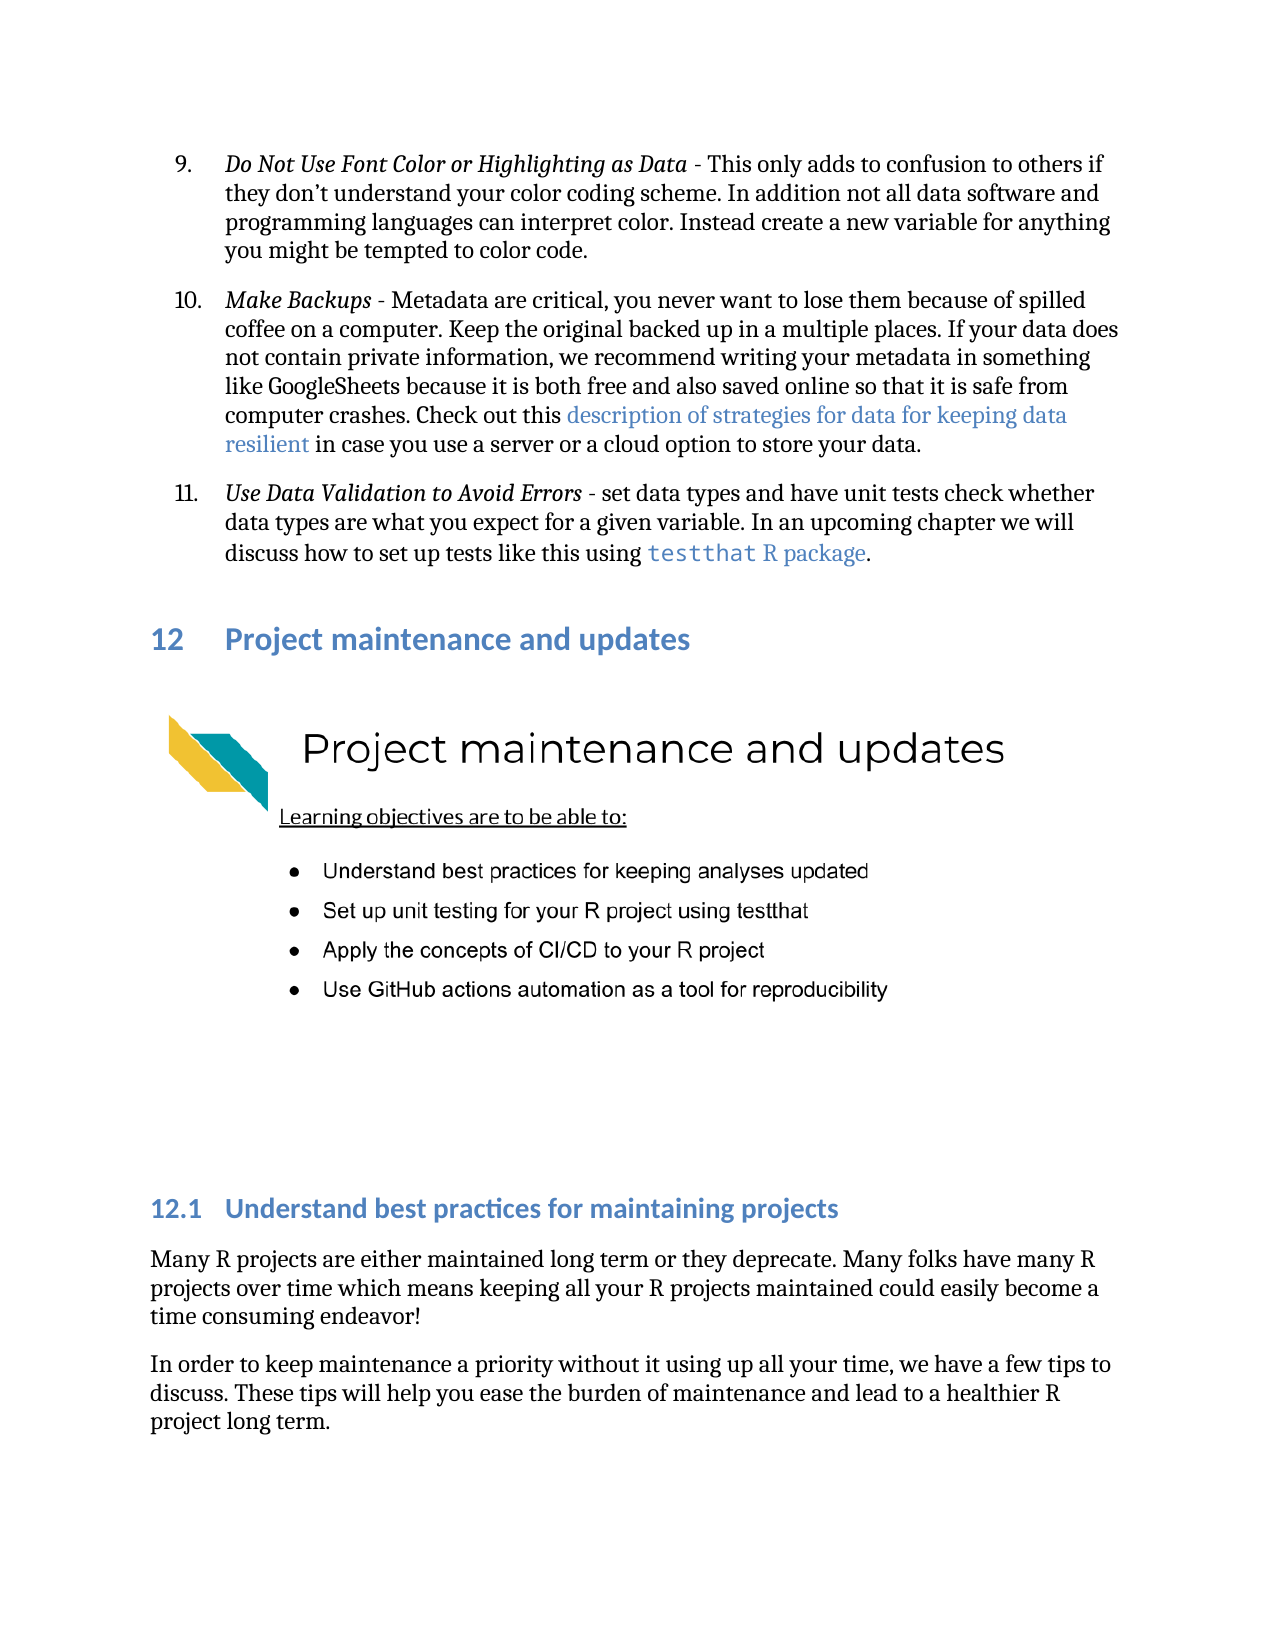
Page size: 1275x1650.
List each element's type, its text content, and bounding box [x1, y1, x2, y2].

picture [168, 677, 1044, 1170]
subtitle 12 Project maintenance and updates [150, 618, 1125, 659]
list Make Backups - Metadata are critical, you never want to lose them because of spilled coffee on a computer. Keep the original backed up in a multiple places. If your data does not contain private information, we recommend writing your metadata in something like GoogleSheets because it is both free and also saved online so that it is safe from computer crashes. Check out this description of strategies for data for keeping data resilient in case you use a server or a cloud option to store your data. [175, 286, 1125, 458]
text Many R projects are either maintained long term or they deprecate. Many folks have many R projects over time which means keeping all your R projects maintained could easily become a time consuming endeavor! [150, 1245, 1125, 1331]
text In order to keep maintenance a priority without it using up all your time, we have a few tips to discuss. These tips will help you ease the burden of maintenance and lead to a healthier R project long term. [150, 1350, 1125, 1436]
list Do Not Use Font Color or Highlighting as Data - This only adds to confusion to others if they don’t understand your color coding scheme. In addition not all data software and programming languages can interpret color. Instead create a new variable for anything you might be tempted to color code. [175, 150, 1125, 265]
subtitle 12.1 Understand best practices for maintaining projects [150, 1190, 1125, 1226]
list Use Data Validation to Avoid Errors - set data types and have unit tests check whether data types are what you expect for a given variable. In an upcoming chapter we will discuss how to set up tests like this using testthat R package. [175, 479, 1125, 568]
